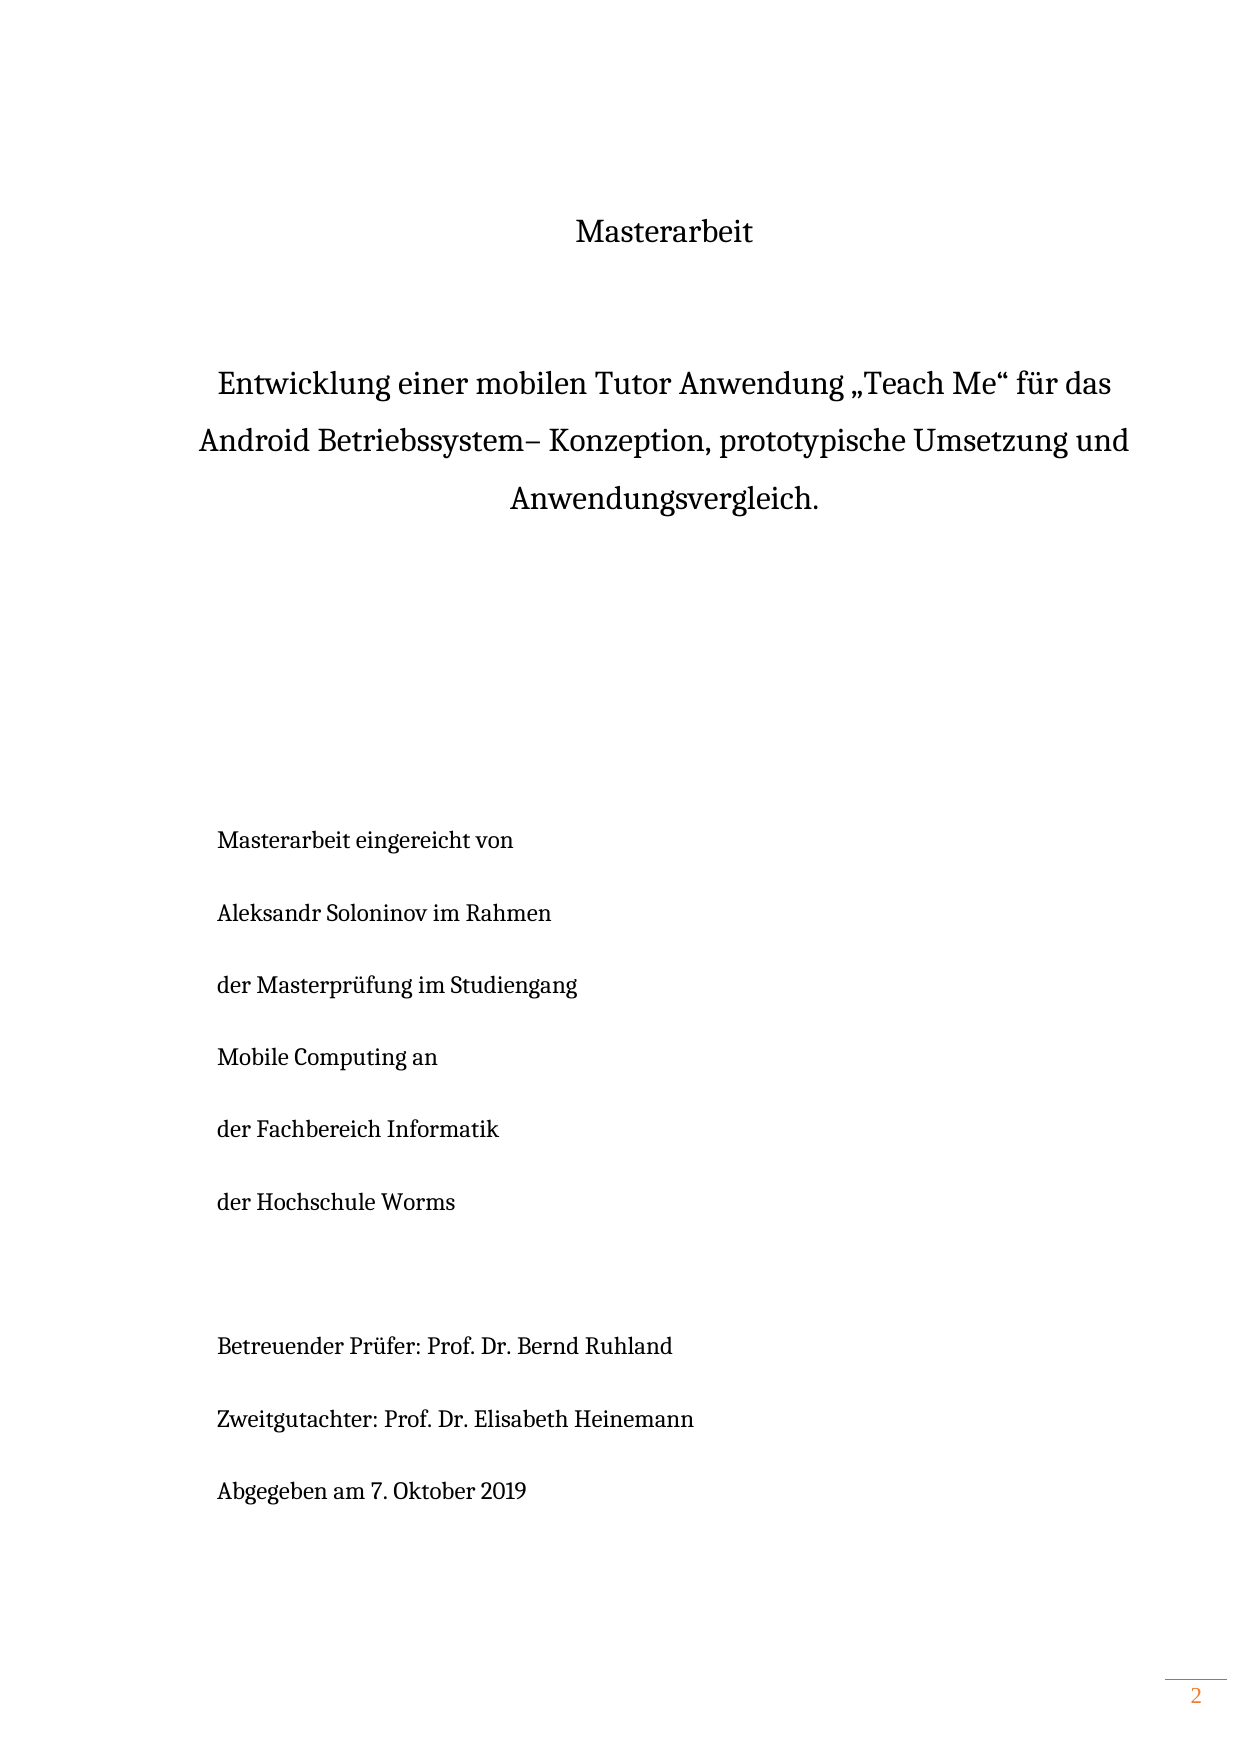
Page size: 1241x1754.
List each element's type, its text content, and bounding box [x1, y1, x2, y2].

text Aleksandr Soloninov im Rahmen [217, 898, 801, 927]
text der Masterprüfung im Studiengang [217, 971, 801, 999]
text Mobile Computing an [217, 1043, 801, 1072]
text der Hochschule Worms [217, 1188, 1152, 1216]
text Masterarbeit [177, 212, 1151, 251]
text Masterarbeit eingereicht von [217, 826, 801, 855]
text Abgegeben am 7. Oktober 2019 [217, 1477, 1152, 1506]
text Betreuender Prüfer: Prof. Dr. Bernd Ruhland [217, 1332, 1152, 1361]
text Entwicklung einer mobilen Tutor Anwendung „Teach Me“ für das Android Betriebssystem– Konzeption, prototypische Umsetzung und Anwendungsvergleich. [177, 364, 1152, 517]
text Zweitgutachter: Prof. Dr. Elisabeth Heinemann [217, 1404, 1152, 1433]
text der Fachbereich Informatik [217, 1115, 1152, 1144]
